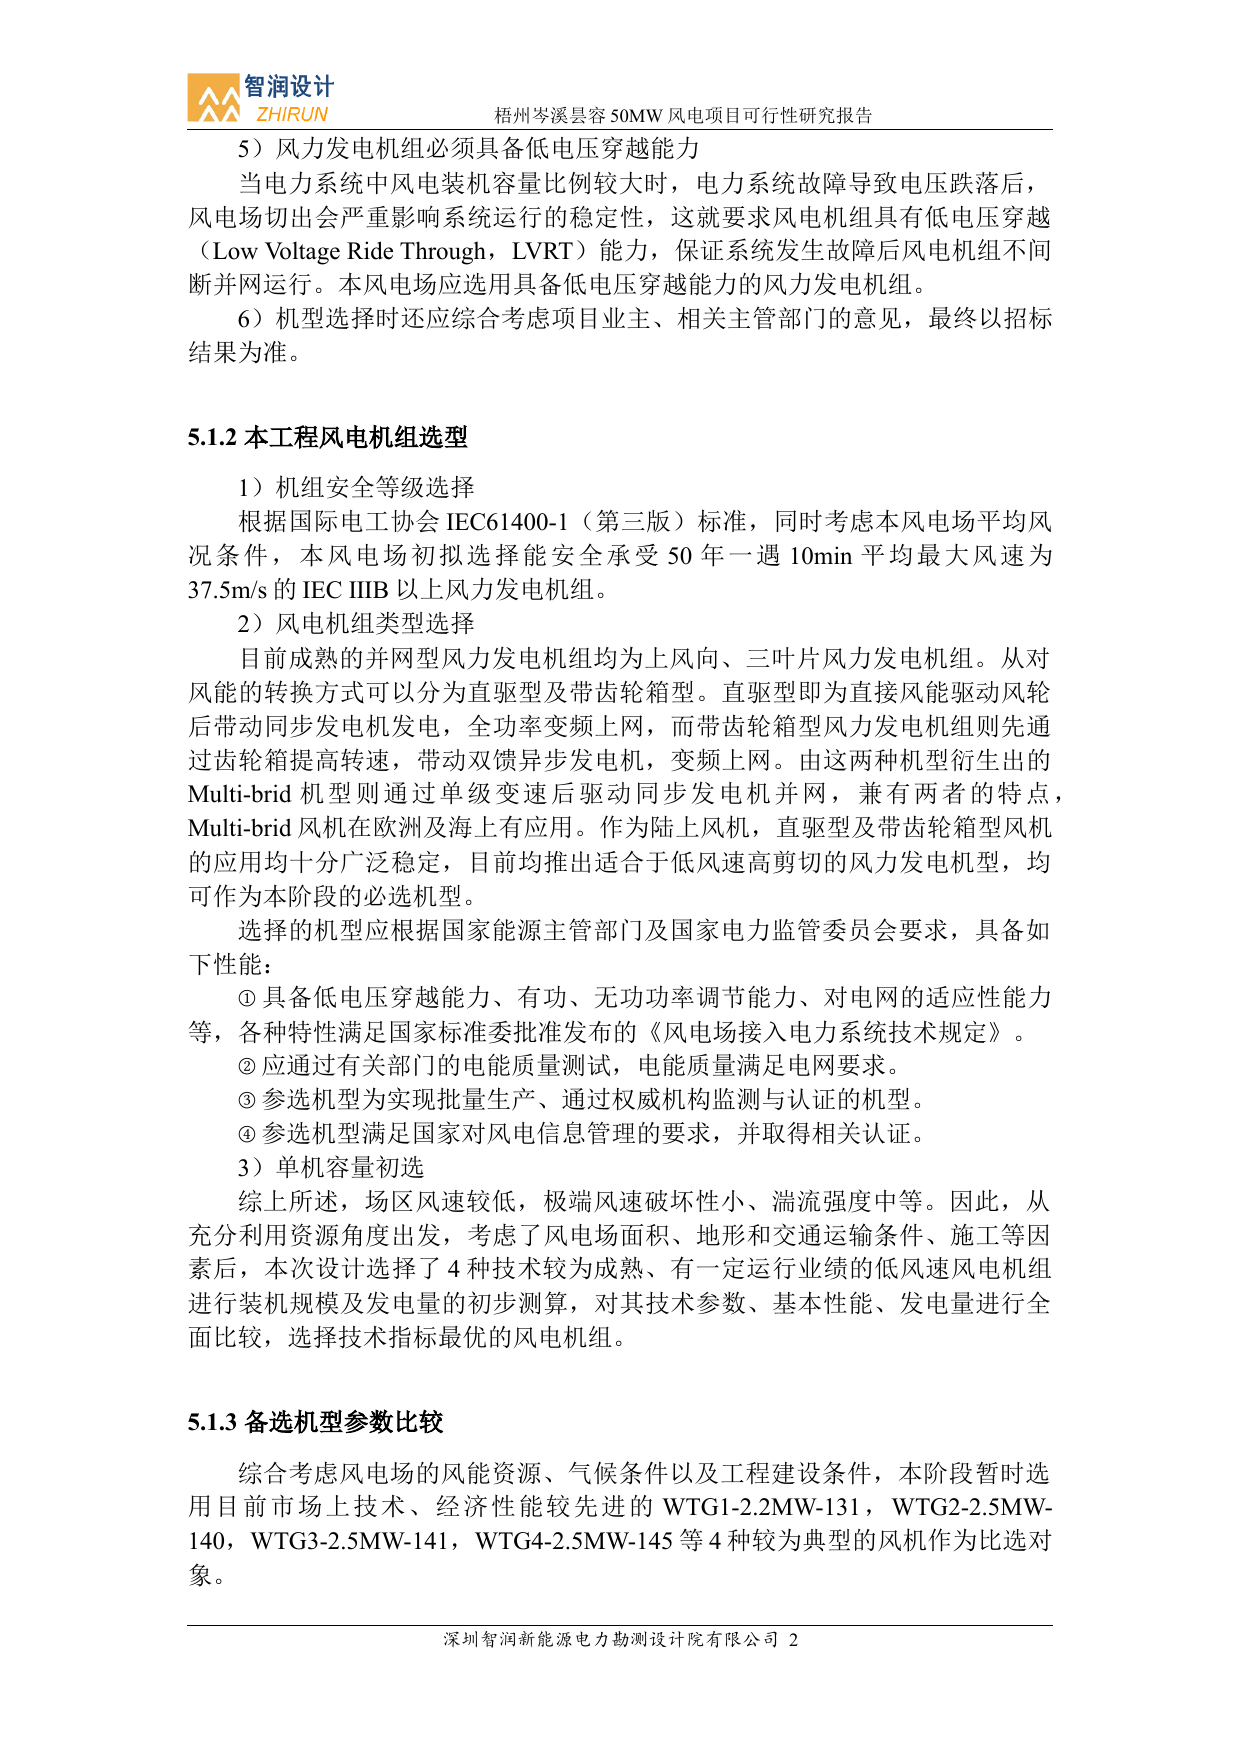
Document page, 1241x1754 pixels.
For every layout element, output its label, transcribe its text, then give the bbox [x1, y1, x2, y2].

text 当电力系统中风电装机容量比例较大时，电力系统故障导致电压跌落后，风电场切出会严重影响系统运行的稳定性，这就要求风电机组具有低电压穿越（Low Voltage Ride Through，LVRT）能力，保证系统发生故障后风电机组不间断并网运行。本风电场应选用具备低电压穿越能力的风力发电机组。 [187, 164, 1053, 300]
text 综合考虑风电场的风能资源、气候条件以及工程建设条件，本阶段暂时选用目前市场上技术、经济性能较先进的WTG1-2.2MW-131，WTG2-2.5MW-140，WTG3-2.5MW-141，WTG4-2.5MW-145等4种较为典型的风机作为比选对象。 [187, 1455, 1053, 1591]
text 目前成熟的并网型风力发电机组均为上风向、三叶片风力发电机组。从对风能的转换方式可以分为直驱型及带齿轮箱型。直驱型即为直接风能驱动风轮后带动同步发电机发电，全功率变频上网，而带齿轮箱型风力发电机组则先通过齿轮箱提高转速，带动双馈异步发电机，变频上网。由这两种机型衍生出的Multi-brid机型则通过单级变速后驱动同步发电机并网，兼有两者的特点，Multi-brid风机在欧洲及海上有应用。作为陆上风机，直驱型及带齿轮箱型风机的应用均十分广泛稳定，目前均推出适合于低风速高剪切的风力发电机型，均可作为本阶段的必选机型。 [187, 640, 1053, 911]
title 备选机型参数比较 [187, 1404, 1053, 1438]
text 6）机型选择时还应综合考虑项目业主、相关主管部门的意见，最终以招标结果为准。 [187, 300, 1053, 368]
text 综上所述，场区风速较低，极端风速破坏性小、湍流强度中等。因此，从充分利用资源角度出发，考虑了风电场面积、地形和交通运输条件、施工等因素后，本次设计选择了4种技术较为成熟、有一定运行业绩的低风速风电机组进行装机规模及发电量的初步测算，对其技术参数、基本性能、发电量进行全面比较，选择技术指标最优的风电机组。 [187, 1183, 1053, 1353]
text ④参选机型满足国家对风电信息管理的要求，并取得相关认证。 [187, 1115, 1053, 1149]
text 2）风电机组类型选择 [187, 606, 1053, 640]
text 根据国际电工协会IEC61400-1（第三版）标准，同时考虑本风电场平均风况条件，本风电场初拟选择能安全承受50年一遇10min平均最大风速为37.5m/s的IEC ⅢB以上风力发电机组。 [187, 504, 1053, 606]
text 5）风力发电机组必须具备低电压穿越能力 [187, 130, 1053, 164]
picture [187, 70, 335, 123]
text 1）机组安全等级选择 [187, 470, 1053, 504]
text ③参选机型为实现批量生产、通过权威机构监测与认证的机型。 [187, 1081, 1053, 1115]
text 选择的机型应根据国家能源主管部门及国家电力监管委员会要求，具备如下性能： [187, 911, 1053, 979]
text ②应通过有关部门的电能质量测试，电能质量满足电网要求。 [187, 1047, 1053, 1081]
text 3）单机容量初选 [187, 1149, 1053, 1183]
text ①具备低电压穿越能力、有功、无功功率调节能力、对电网的适应性能力等，各种特性满足国家标准委批准发布的《风电场接入电力系统技术规定》。 [187, 979, 1053, 1047]
title 5.1.2 本工程风电机组选型 [187, 419, 1053, 453]
